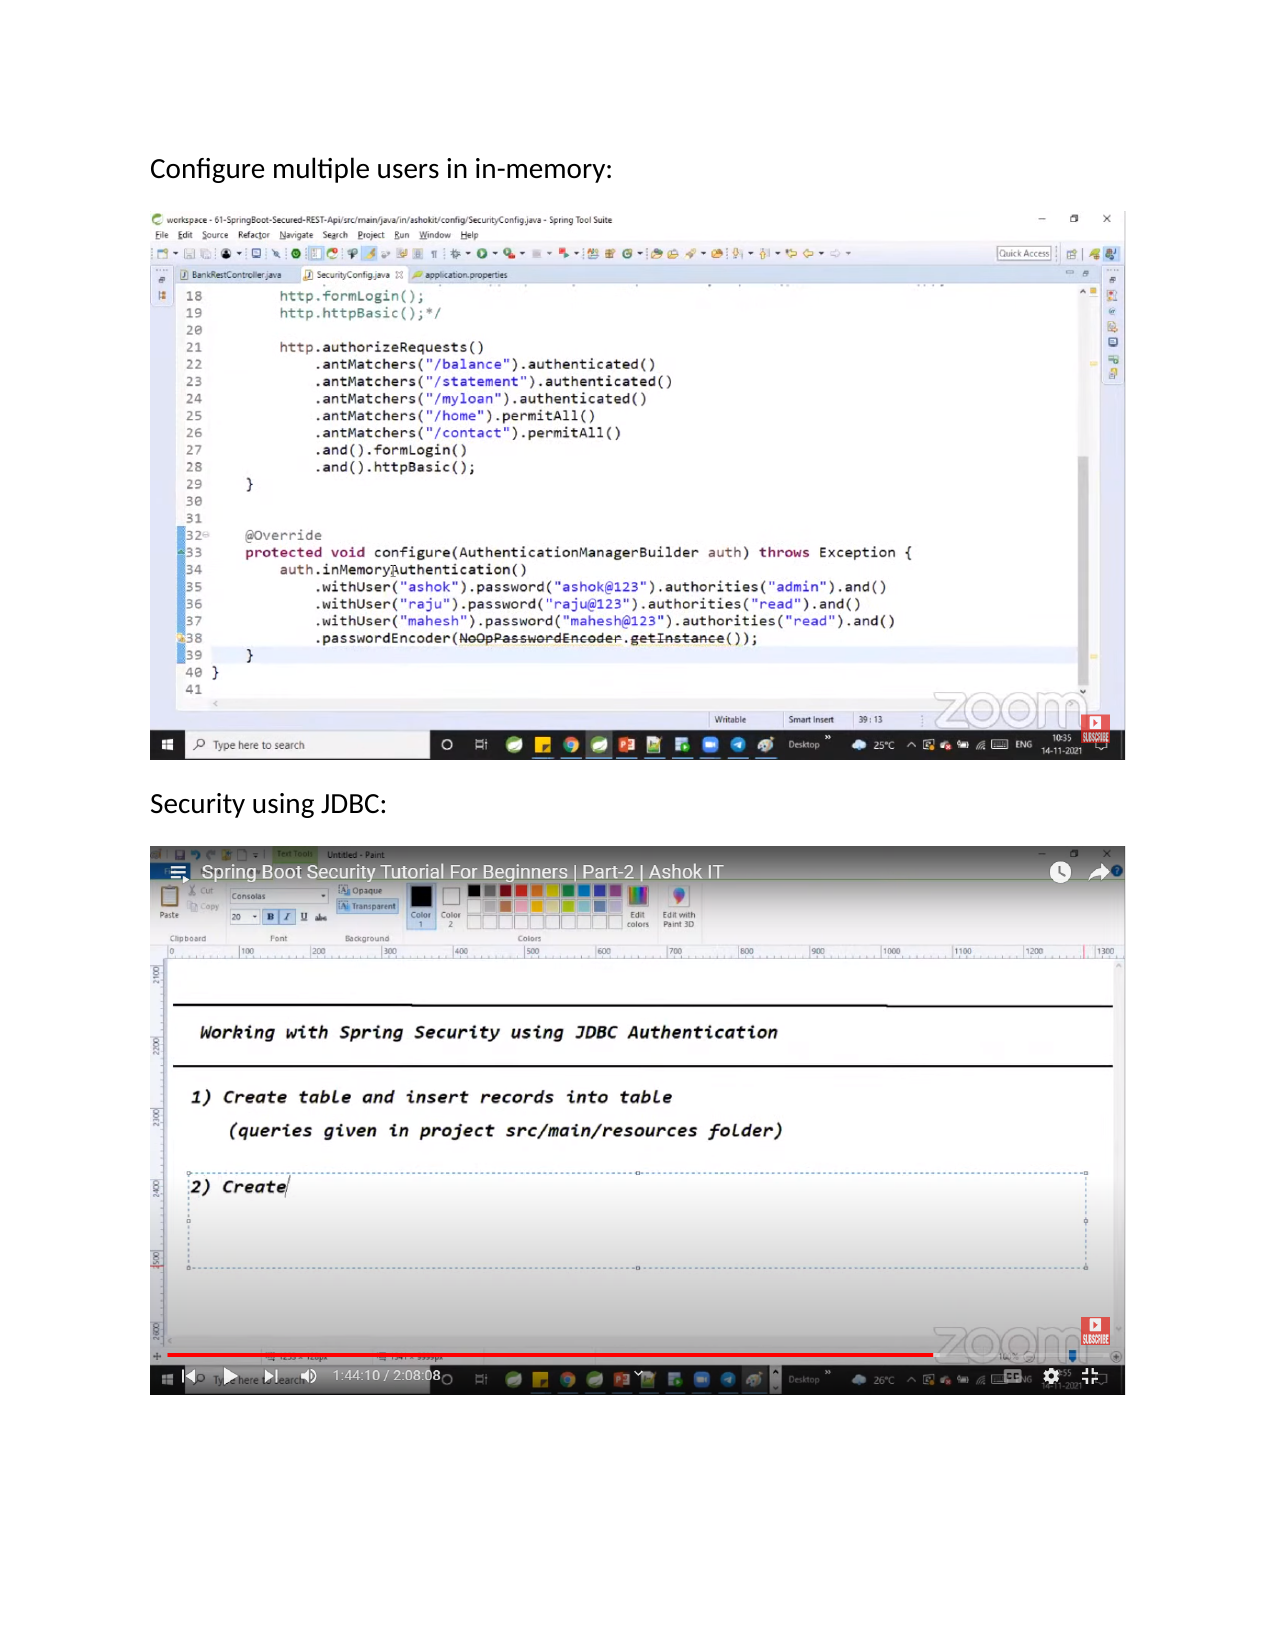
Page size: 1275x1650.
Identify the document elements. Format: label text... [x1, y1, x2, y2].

picture [150, 846, 1125, 1395]
text Configure multiple users in in-memory: [150, 150, 1125, 186]
text Security using JDBC: [150, 785, 1125, 821]
picture [150, 211, 1125, 760]
